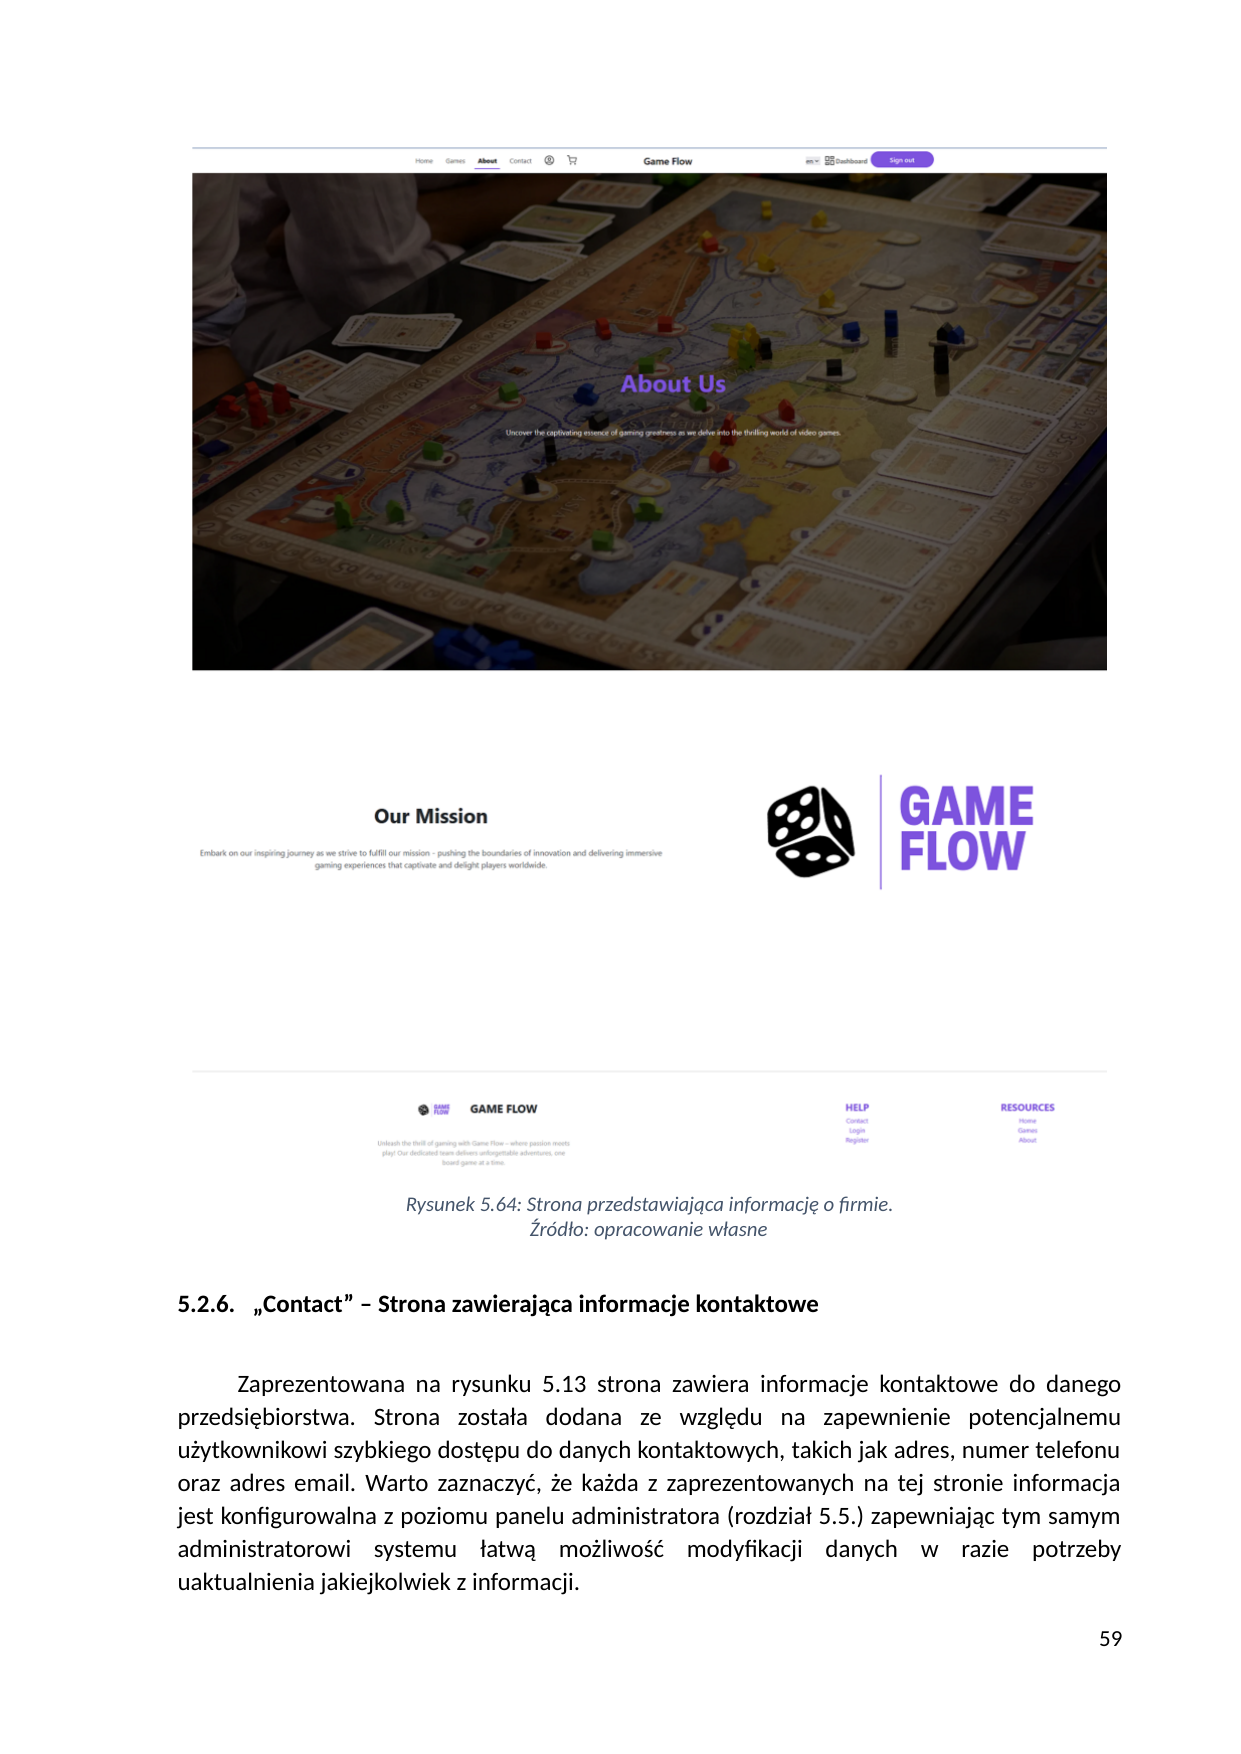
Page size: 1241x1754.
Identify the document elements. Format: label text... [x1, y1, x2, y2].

text Źródło: opracowanie własne [177, 1216, 1122, 1242]
text Zaprezentowana na rysunku 5.13 strona zawiera informacje kontaktowe do danego przedsiębiorstwa. Strona została dodana ze względu na zapewnienie potencjalnemu użytkownikowi szybkiego dostępu do danych kontaktowych, takich jak adres, numer telefonu oraz adres email. Warto zaznaczyć, że każda z zaprezentowanych na tej stronie informacja jest konfigurowalna z poziomu panelu administratora (rozdział 5.5.) zapewniając tym samym administratorowi systemu łatwą możliwość modyfikacji danych w razie potrzeby uaktualnienia jakiejkolwiek z informacji. [177, 1368, 1122, 1596]
picture [192, 147, 1107, 1172]
subtitle „Contact” – Strona zawierająca informacje kontaktowe [177, 1288, 1122, 1319]
